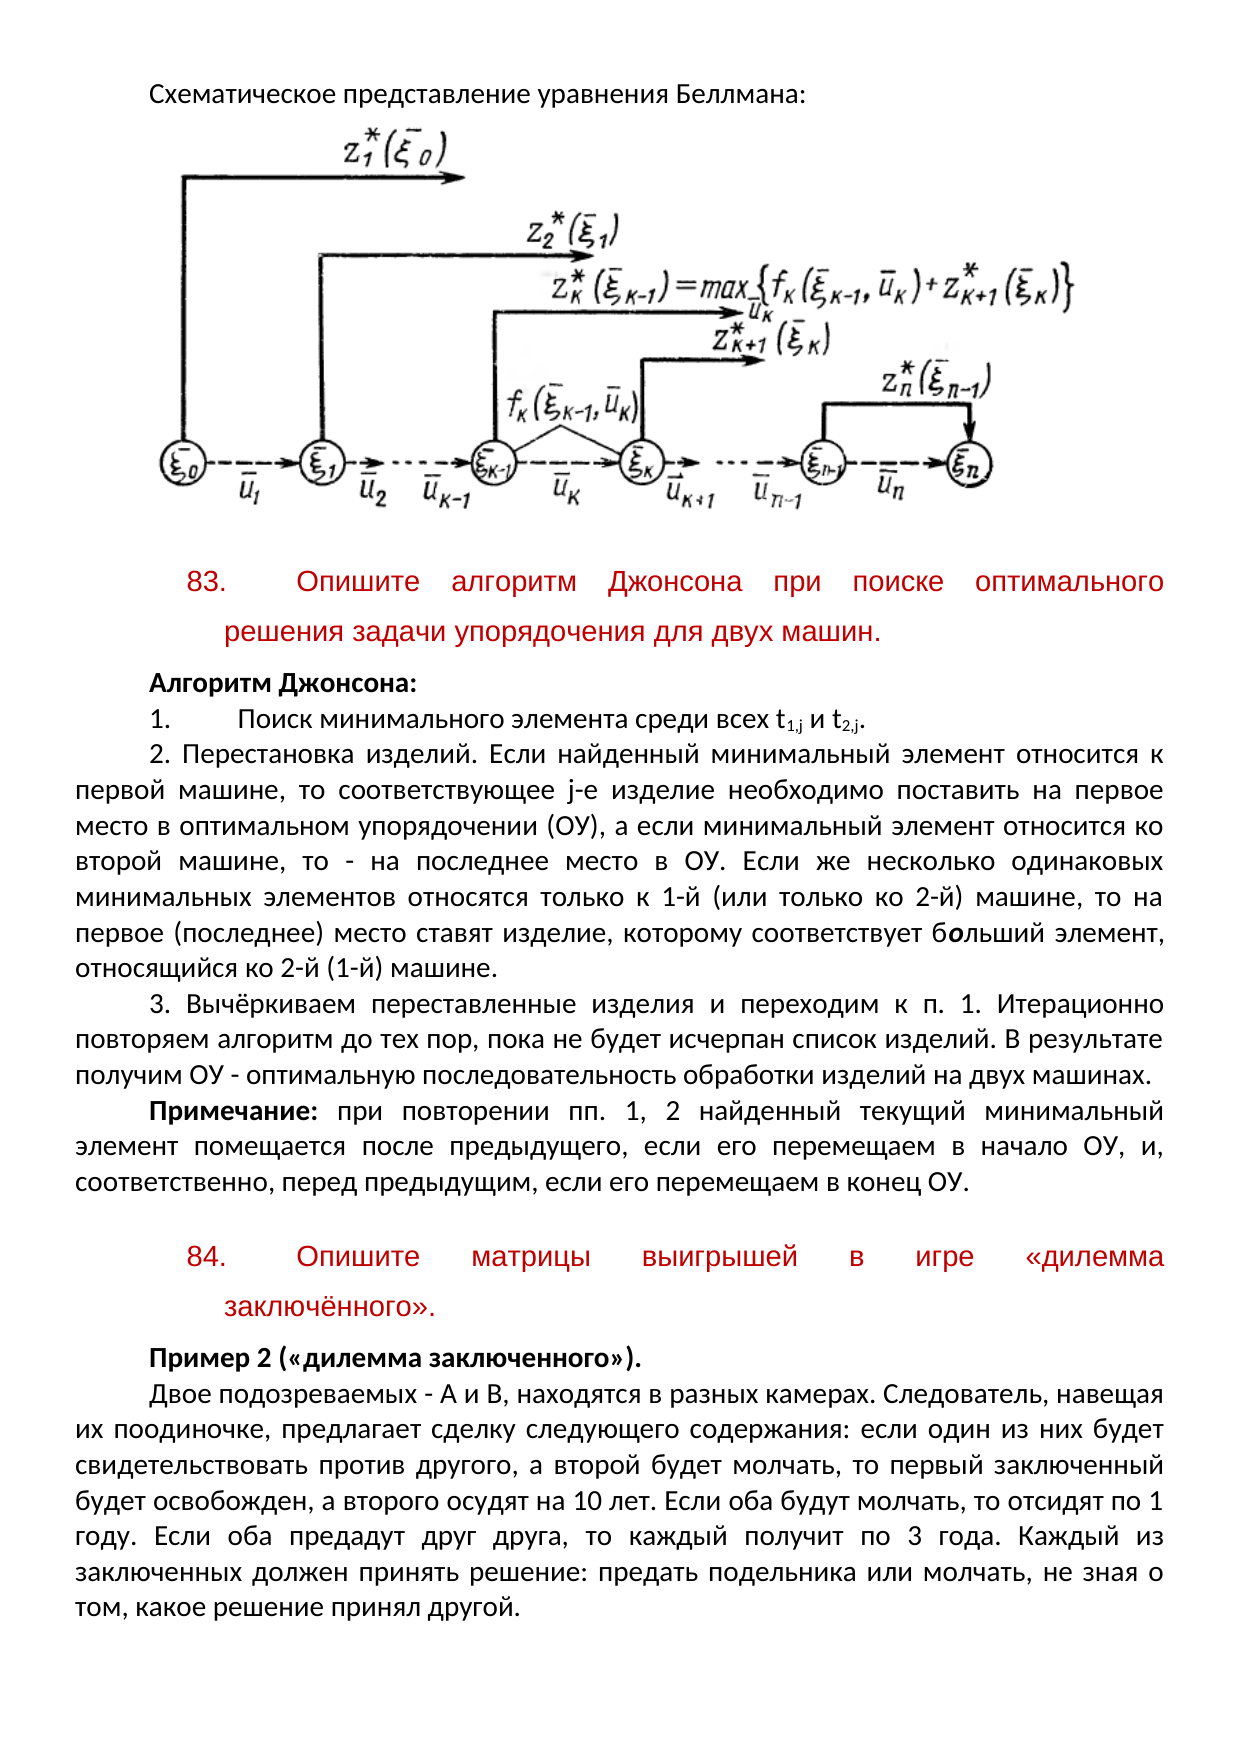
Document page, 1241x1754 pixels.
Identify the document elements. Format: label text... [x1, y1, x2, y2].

text 2. Перестановка изделий. Если найденный минимальный элемент относится к первой машине, то соответствующее j-e изделие необходимо поставить на первое место в оптимальном упорядочении (ОУ), а если минимальный элемент относится ко второй машине, то - на последнее место в ОУ. Если же несколько одинаковых минимальных элементов относятся только к 1-й (или только ко 2-й) машине, то на первое (последнее) место ставят изделие, которому соответствует больший элемент, относящийся ко 2-й (1-й) машине. [75, 736, 1165, 985]
subtitle Опишите матрицы выигрышей в игре «дилемма заключённого». [186, 1238, 1165, 1322]
text Схематическое представление уравнения Беллмана: [75, 75, 1165, 111]
text 3. Вычёркиваем переставленные изделия и переходим к п. 1. Итерационно повторяем алгоритм до тех пор, пока не будет исчерпан список изделий. В результате получим ОУ - оптимальную последовательность обработки изделий на двух машинах. [75, 985, 1165, 1092]
subtitle Опишите алгоритм Джонсона при поиске оптимального решения задачи упорядочения для двух машин. [186, 564, 1165, 648]
text Алгоритм Джонсона: [75, 664, 1165, 700]
list Поиск минимального элемента среди всех t1,j и t2,j. [75, 700, 1165, 736]
text Пример 2 («дилемма заключенного»). [75, 1339, 1165, 1375]
text Двое подозреваемых - A и B, находятся в разных камерах. Следователь, навещая их поодиночке, предлагает сделку следующего содержания: если один из них будет свидетельствовать против другого, а второй будет молчать, то первый заключенный будет освобожден, а второго осудят на 10 лет. Если оба будут молчать, то отсидят по 1 году. Если оба предадут друг друга, то каждый получит по 3 года. Каждый из заключенных должен принять решение: предать подельника или молчать, не зная о том, какое решение принял другой. [75, 1375, 1165, 1624]
picture [148, 110, 1094, 524]
text Примечание: при повторении пп. 1, 2 найденный текущий минимальный элемент помещается после предыдущего, если его перемещаем в начало ОУ, и, соответственно, перед предыдущим, если его перемещаем в конец ОУ. [75, 1092, 1165, 1199]
